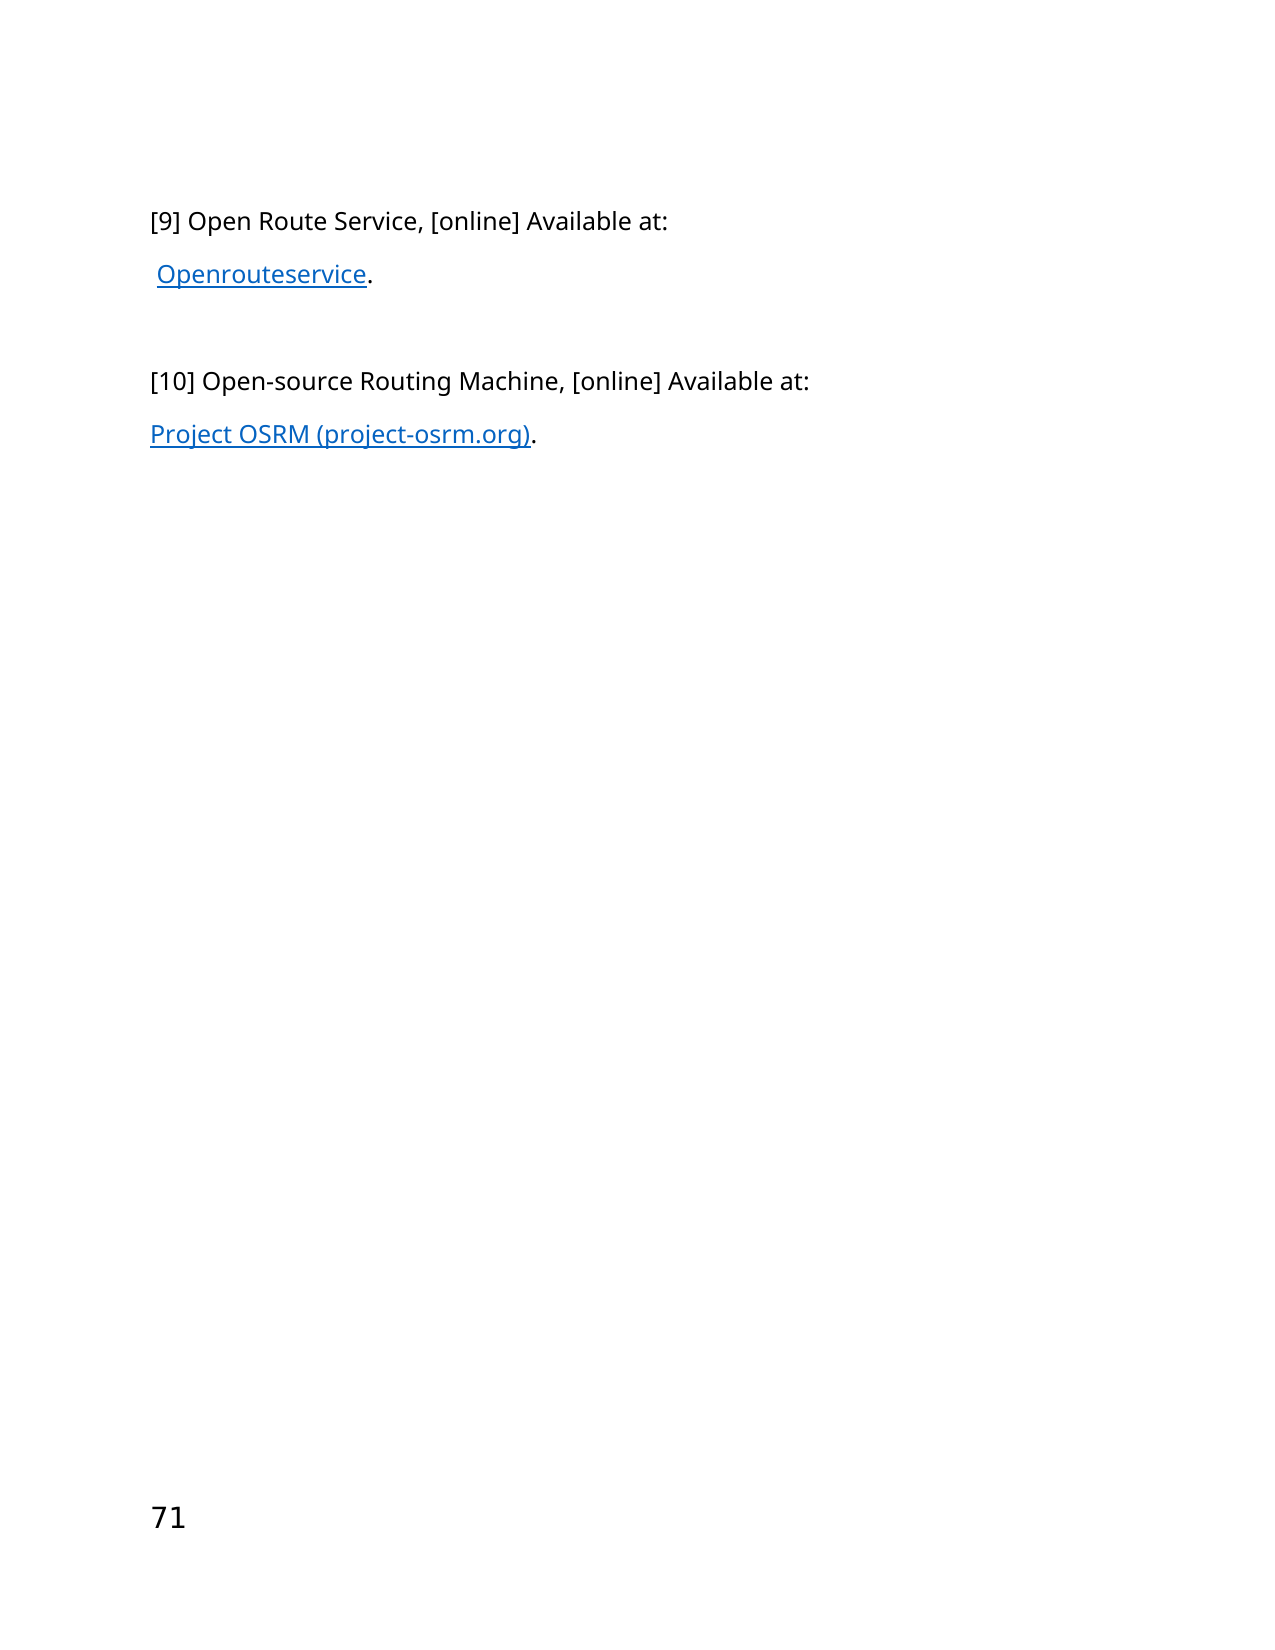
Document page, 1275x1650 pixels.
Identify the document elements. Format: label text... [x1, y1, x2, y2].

text Project OSRM (project-osrm.org). [150, 417, 1125, 451]
text [10] Open-source Routing Machine, [online] Available at: [150, 364, 1125, 398]
text [9] Open Route Service, [online] Available at: [150, 203, 1125, 237]
text Openrouteservice. [150, 257, 1125, 291]
